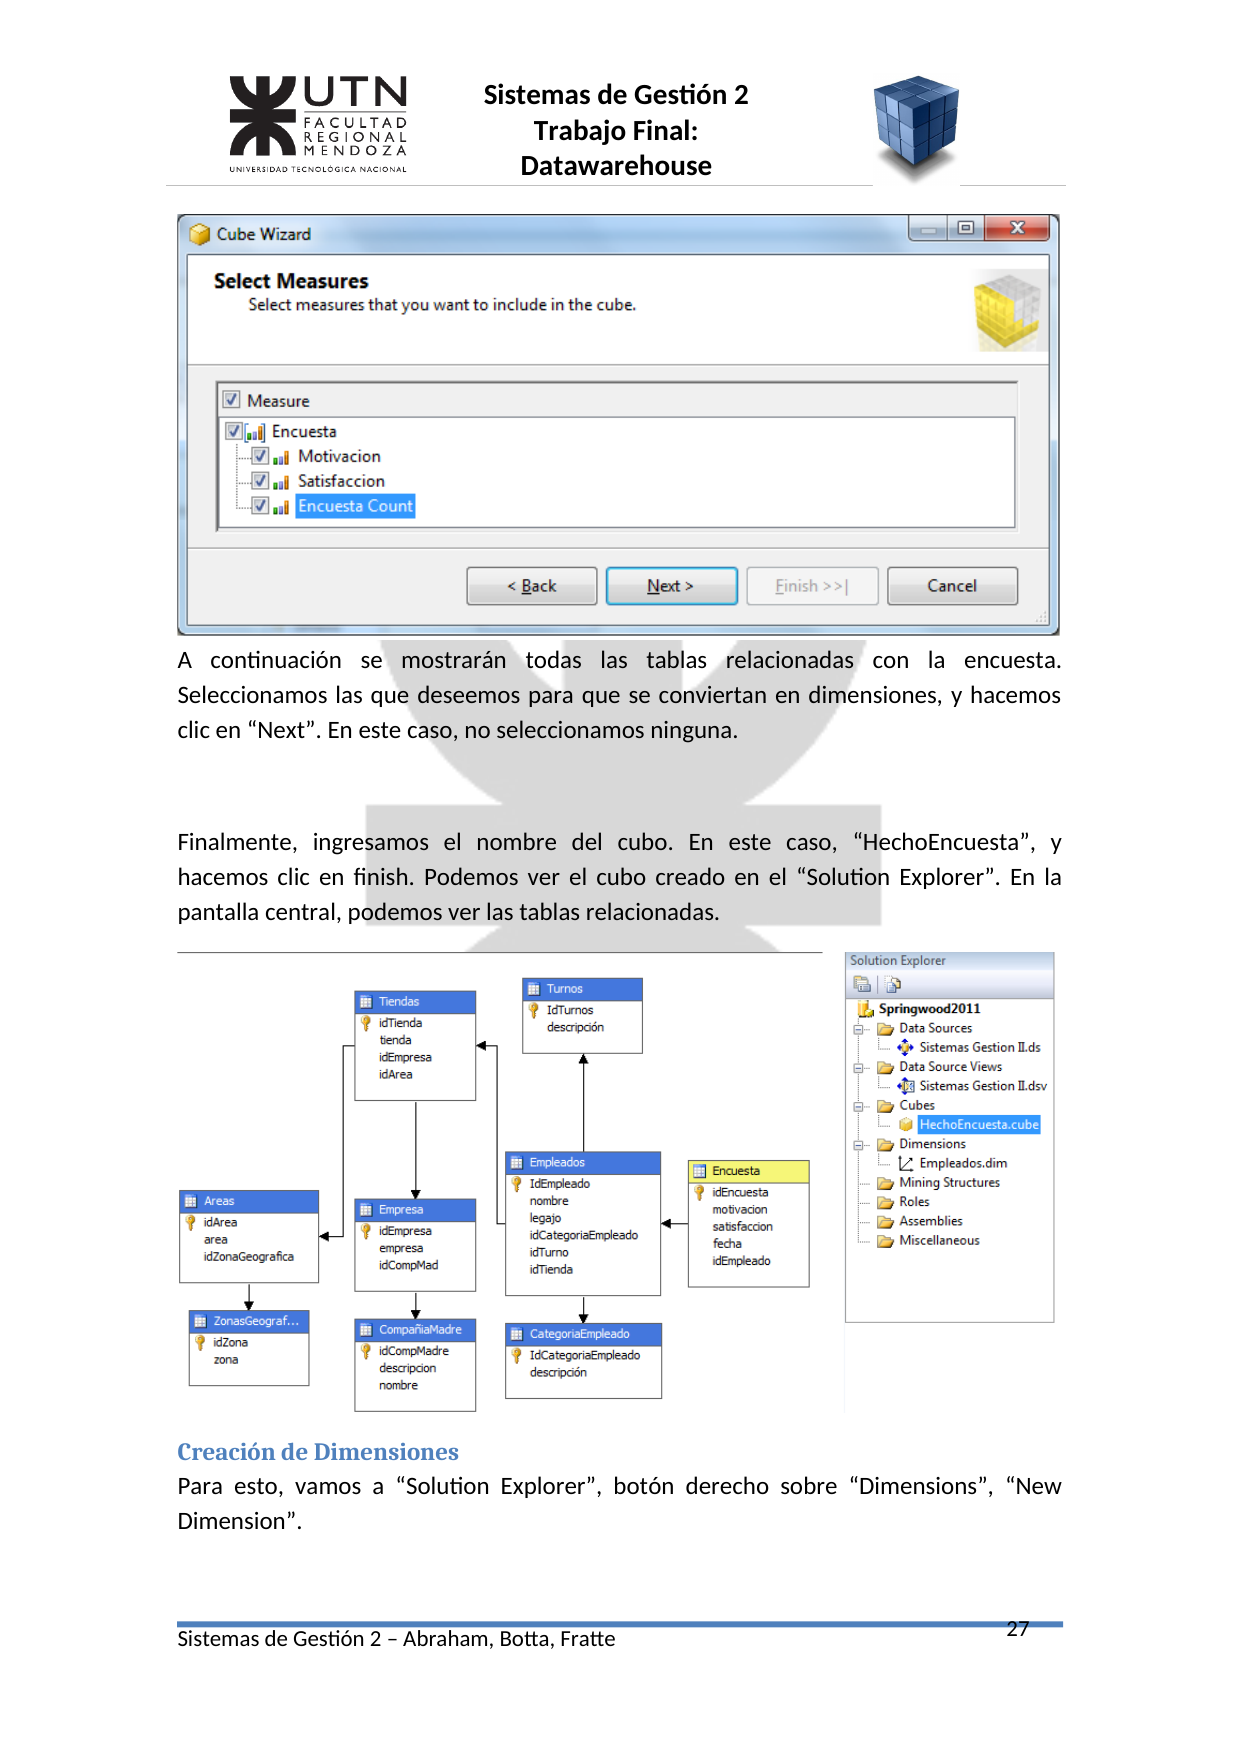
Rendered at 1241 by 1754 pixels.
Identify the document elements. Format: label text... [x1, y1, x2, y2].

picture [177, 952, 1062, 1413]
text Para esto, vamos a “Solution Explorer”, botón derecho sobre “Dimensions”, “New Dimension”. [177, 1470, 1063, 1536]
text Finalmente, ingresamos el nombre del cubo. En este caso, “HechoEncuesta”, y hacemos clic en finish. Podemos ver el cubo creado en el “Solution Explorer”. En la pantalla central, podemos ver las tablas relacionadas. [177, 826, 1063, 927]
subtitle Creación de Dimensiones [177, 1437, 1063, 1466]
picture [223, 73, 409, 179]
text A continuación se mostrarán todas las tablas relacionadas con la encuesta. Seleccionamos las que deseemos para que se conviertan en dimensiones, y hacemos clic en “Next”. En este caso, no seleccionamos ninguna. [177, 640, 1063, 745]
picture [177, 214, 1064, 640]
picture [872, 73, 960, 186]
